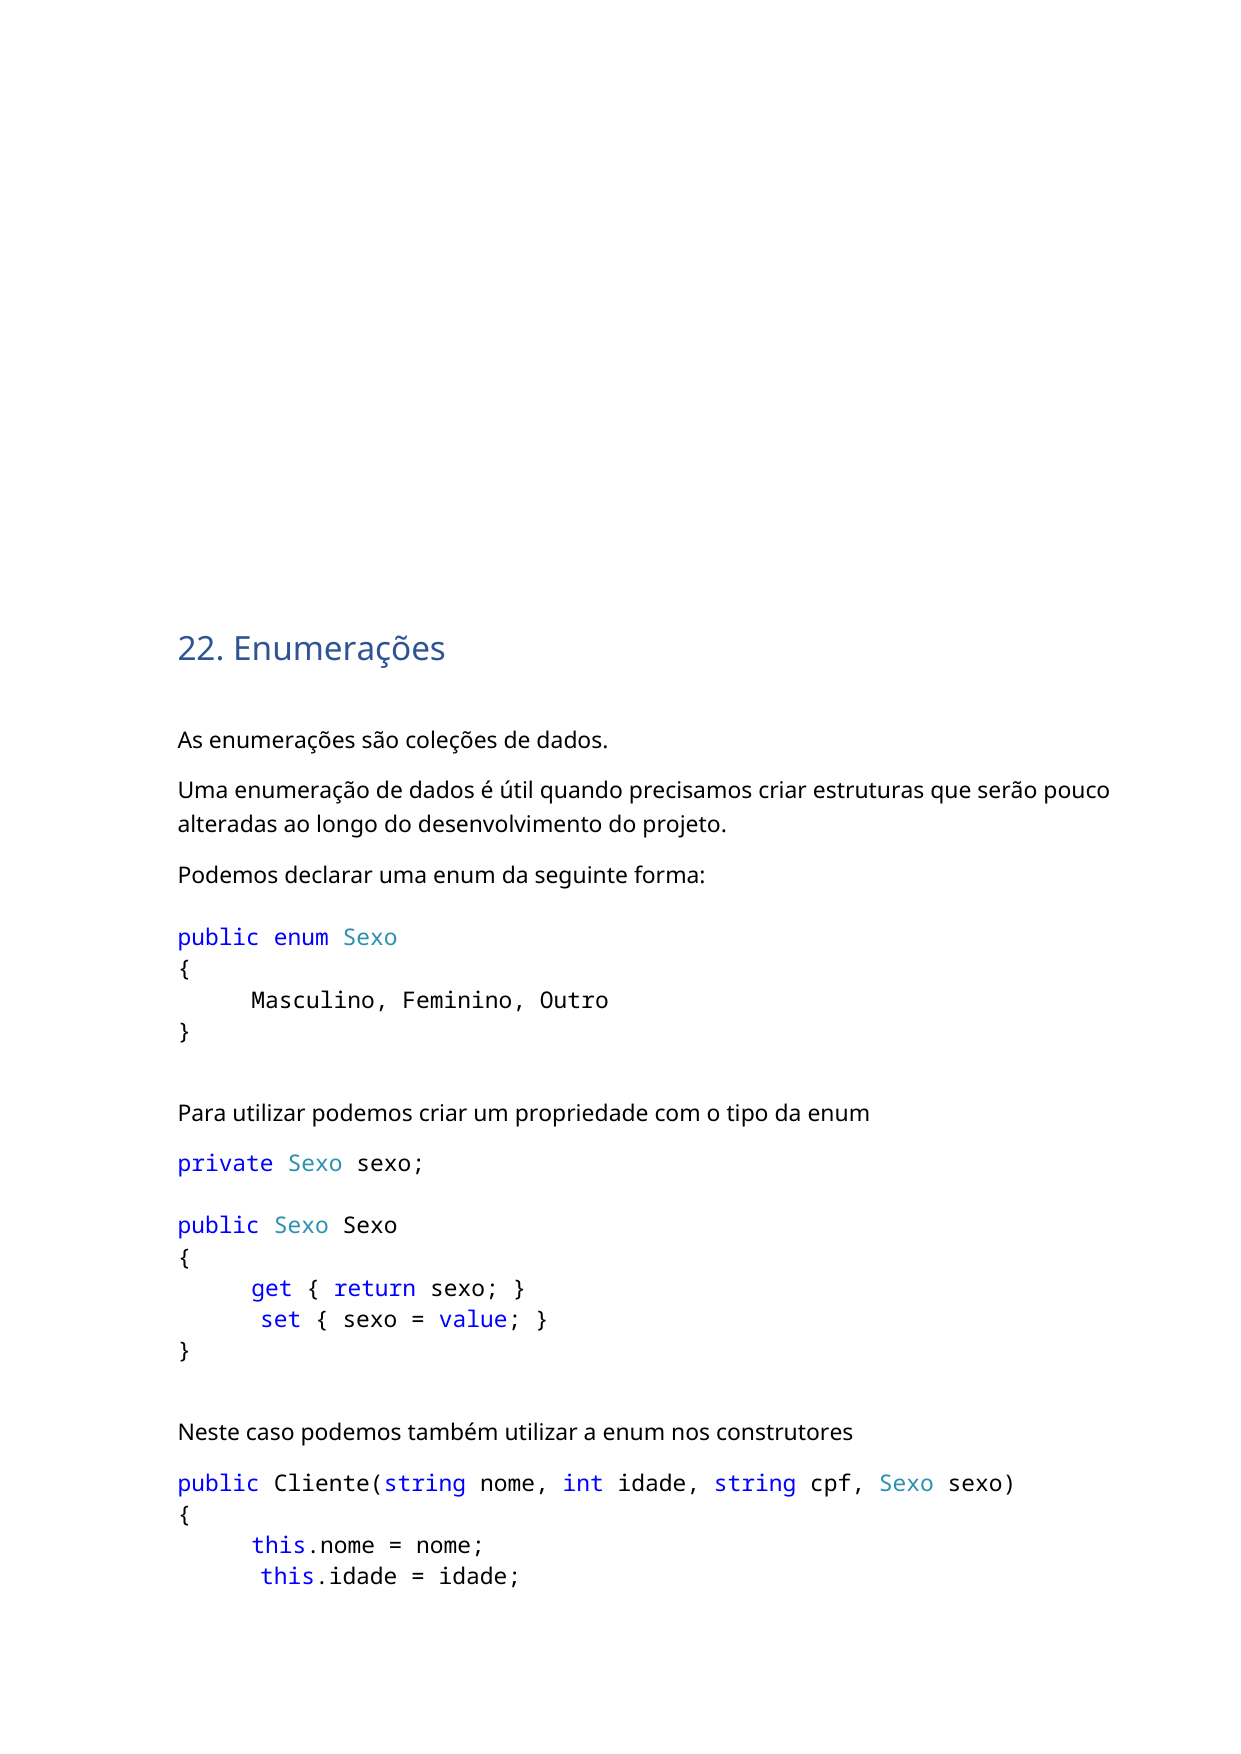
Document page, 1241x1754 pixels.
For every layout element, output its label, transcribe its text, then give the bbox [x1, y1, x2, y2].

text Podemos declarar uma enum da seguinte forma: [177, 859, 1181, 890]
text set { sexo = value; } [177, 1303, 1181, 1334]
text { [177, 1498, 1181, 1529]
text public Sexo Sexo [177, 1209, 1181, 1241]
text get { return sexo; } [177, 1272, 1181, 1303]
subtitle Enumerações [177, 625, 1181, 670]
text public enum Sexo [177, 921, 1181, 952]
text { [177, 952, 1181, 984]
text Para utilizar podemos criar um propriedade com o tipo da enum [177, 1097, 1181, 1128]
text Masculino, Feminino, Outro [177, 984, 1181, 1015]
text Neste caso podemos também utilizar a enum nos construtores [177, 1416, 1181, 1447]
text this.idade = idade; [177, 1560, 1181, 1592]
text public Cliente(string nome, int idade, string cpf, Sexo sexo) [177, 1467, 1181, 1498]
text Uma enumeração de dados é útil quando precisamos criar estruturas que serão pouco alteradas ao longo do desenvolvimento do projeto. [177, 774, 1181, 839]
text As enumerações são coleções de dados. [177, 724, 1181, 755]
text } [177, 1334, 1181, 1366]
text this.nome = nome; [177, 1529, 1181, 1560]
text private Sexo sexo; [177, 1147, 1181, 1178]
text } [177, 1015, 1181, 1046]
text { [177, 1241, 1181, 1272]
